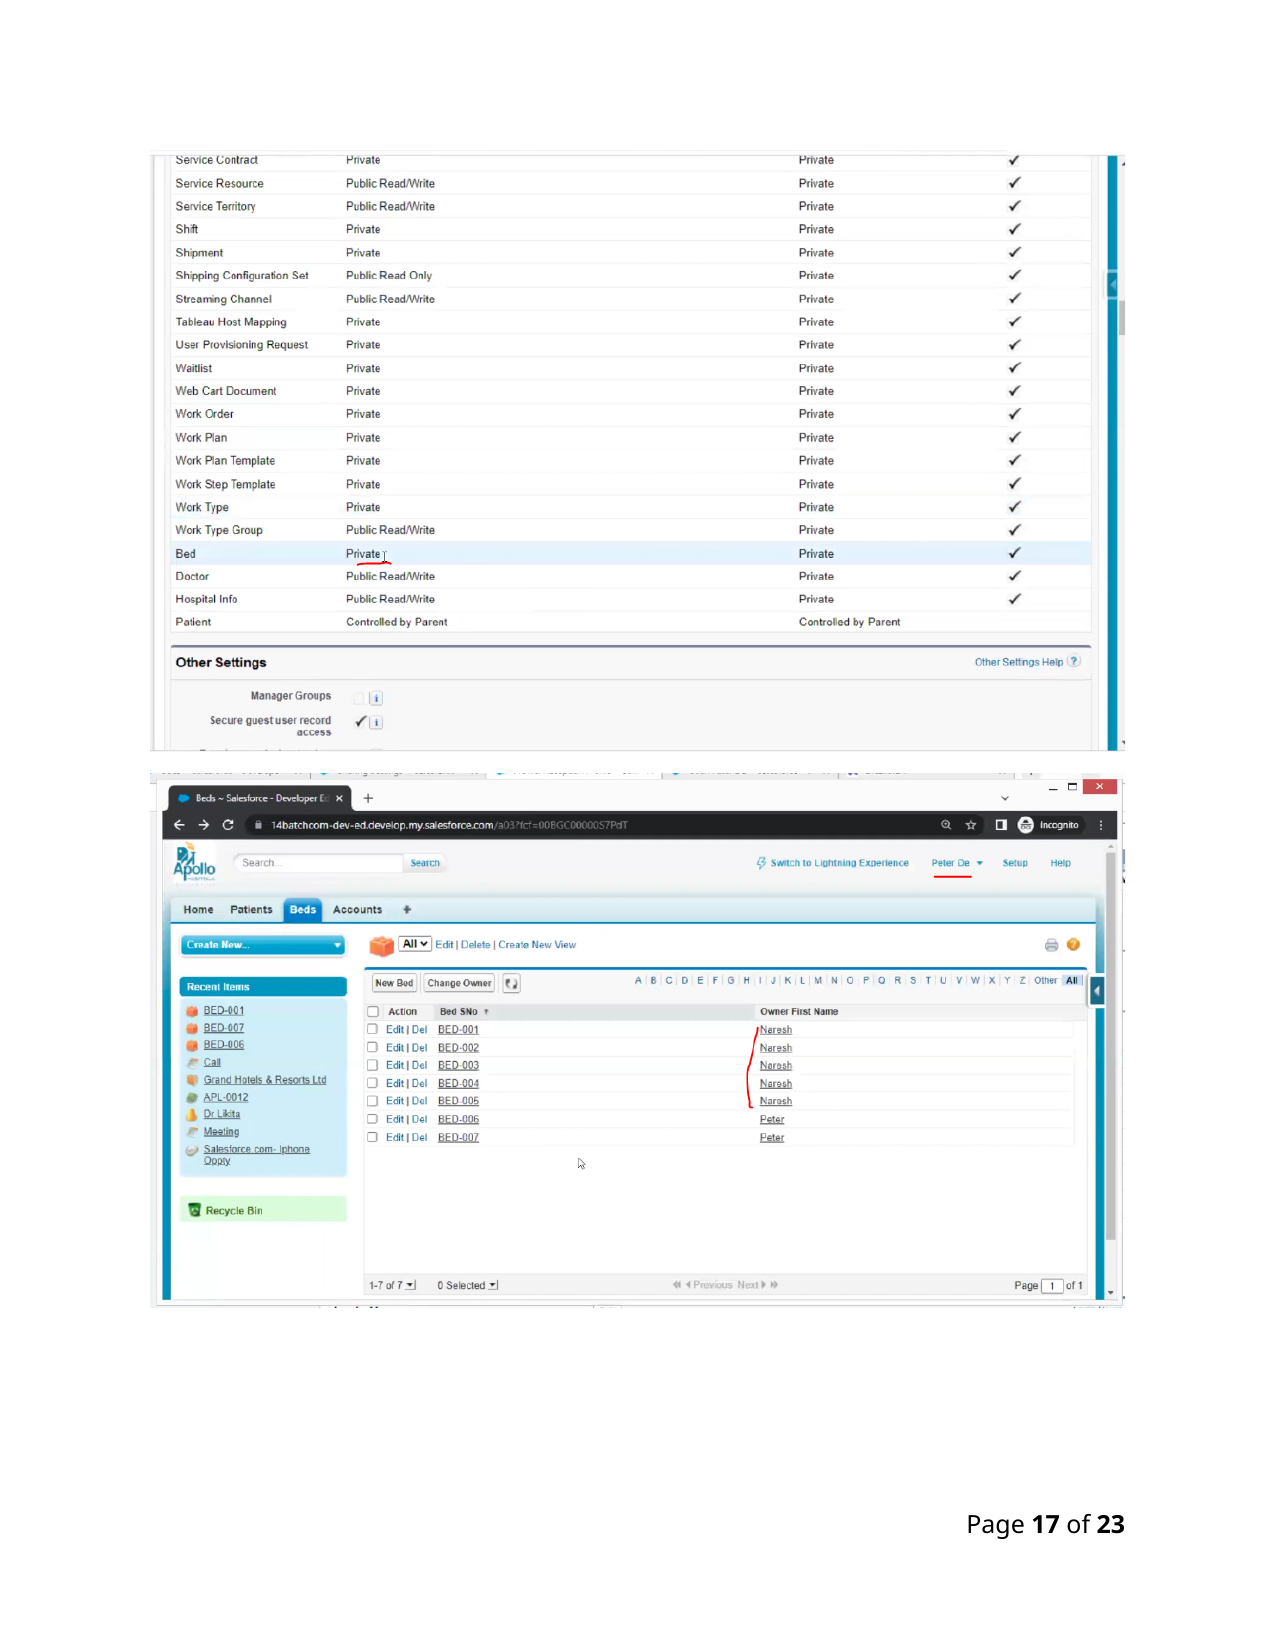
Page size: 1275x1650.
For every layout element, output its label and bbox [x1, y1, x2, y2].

picture [150, 773, 1125, 1308]
picture [150, 150, 1125, 752]
